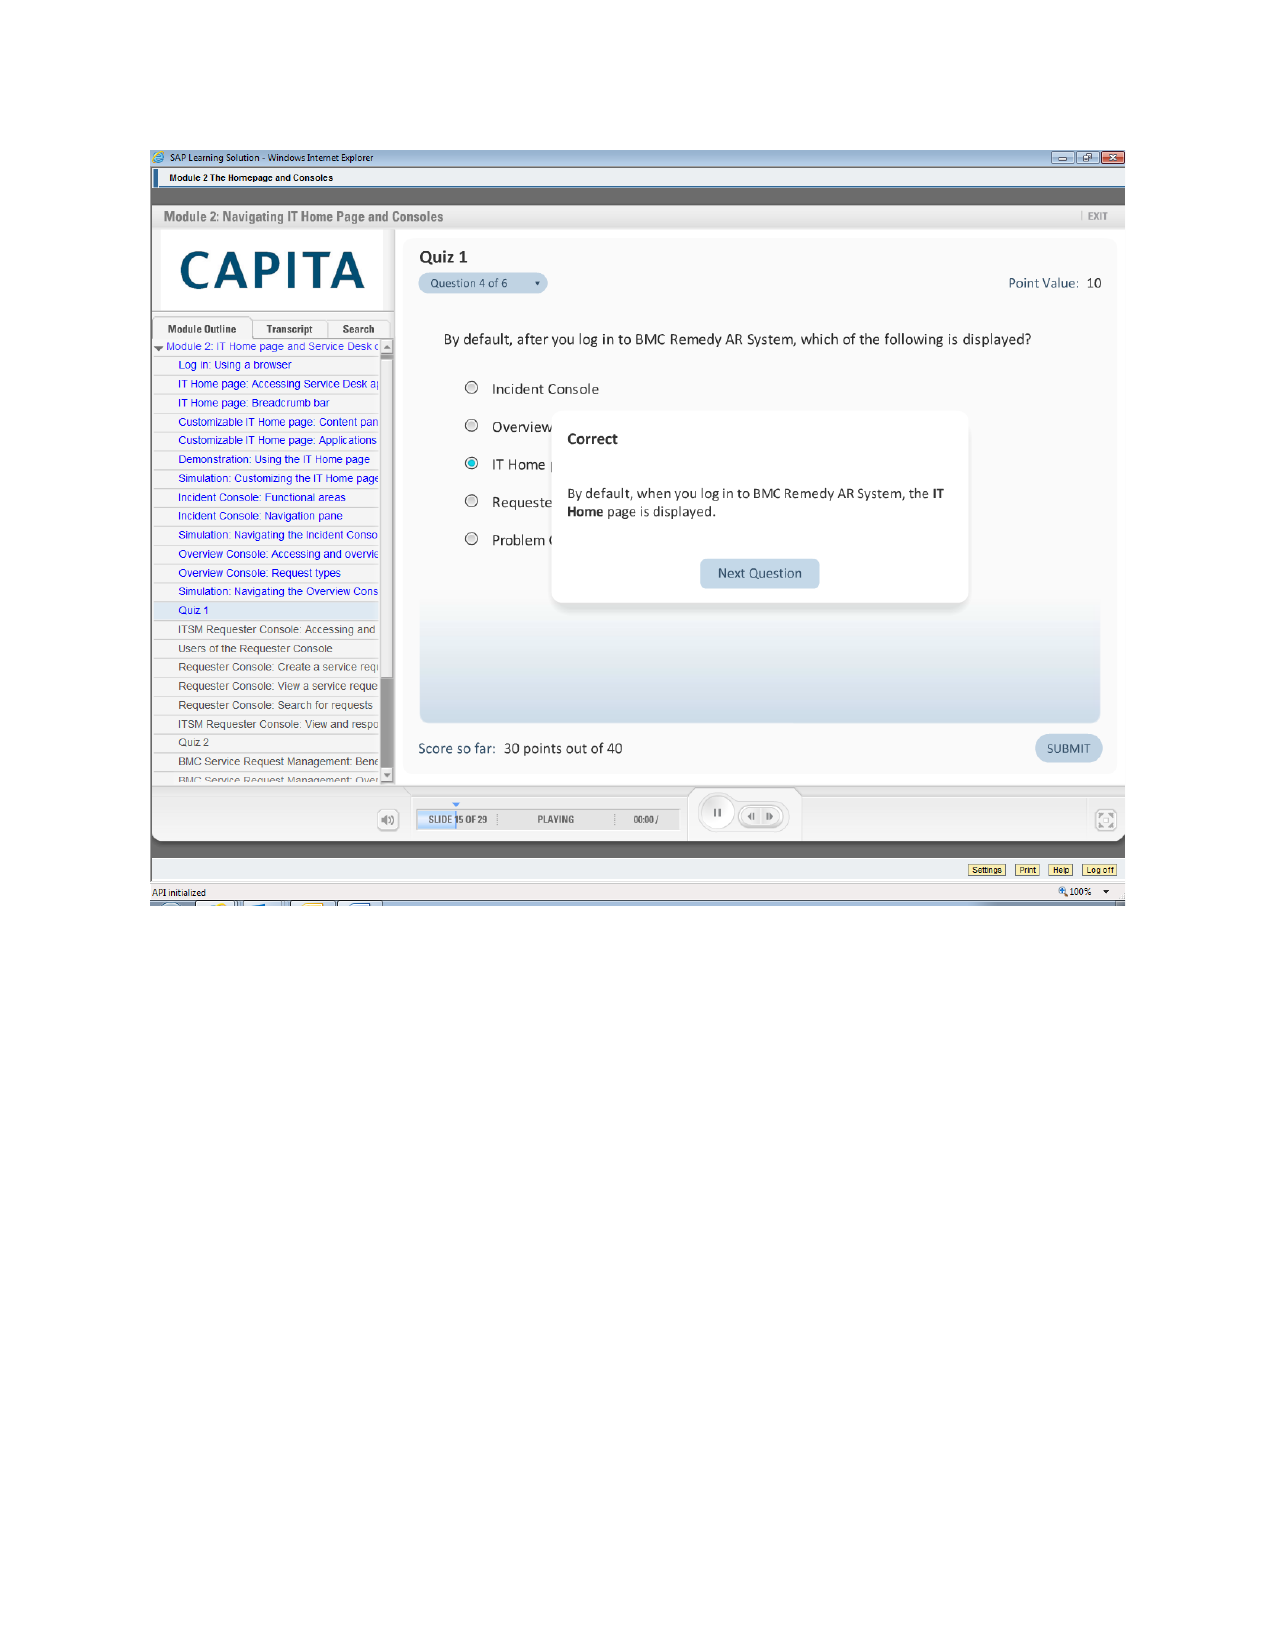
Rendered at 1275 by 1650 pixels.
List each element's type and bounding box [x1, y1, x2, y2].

picture [150, 150, 1125, 906]
